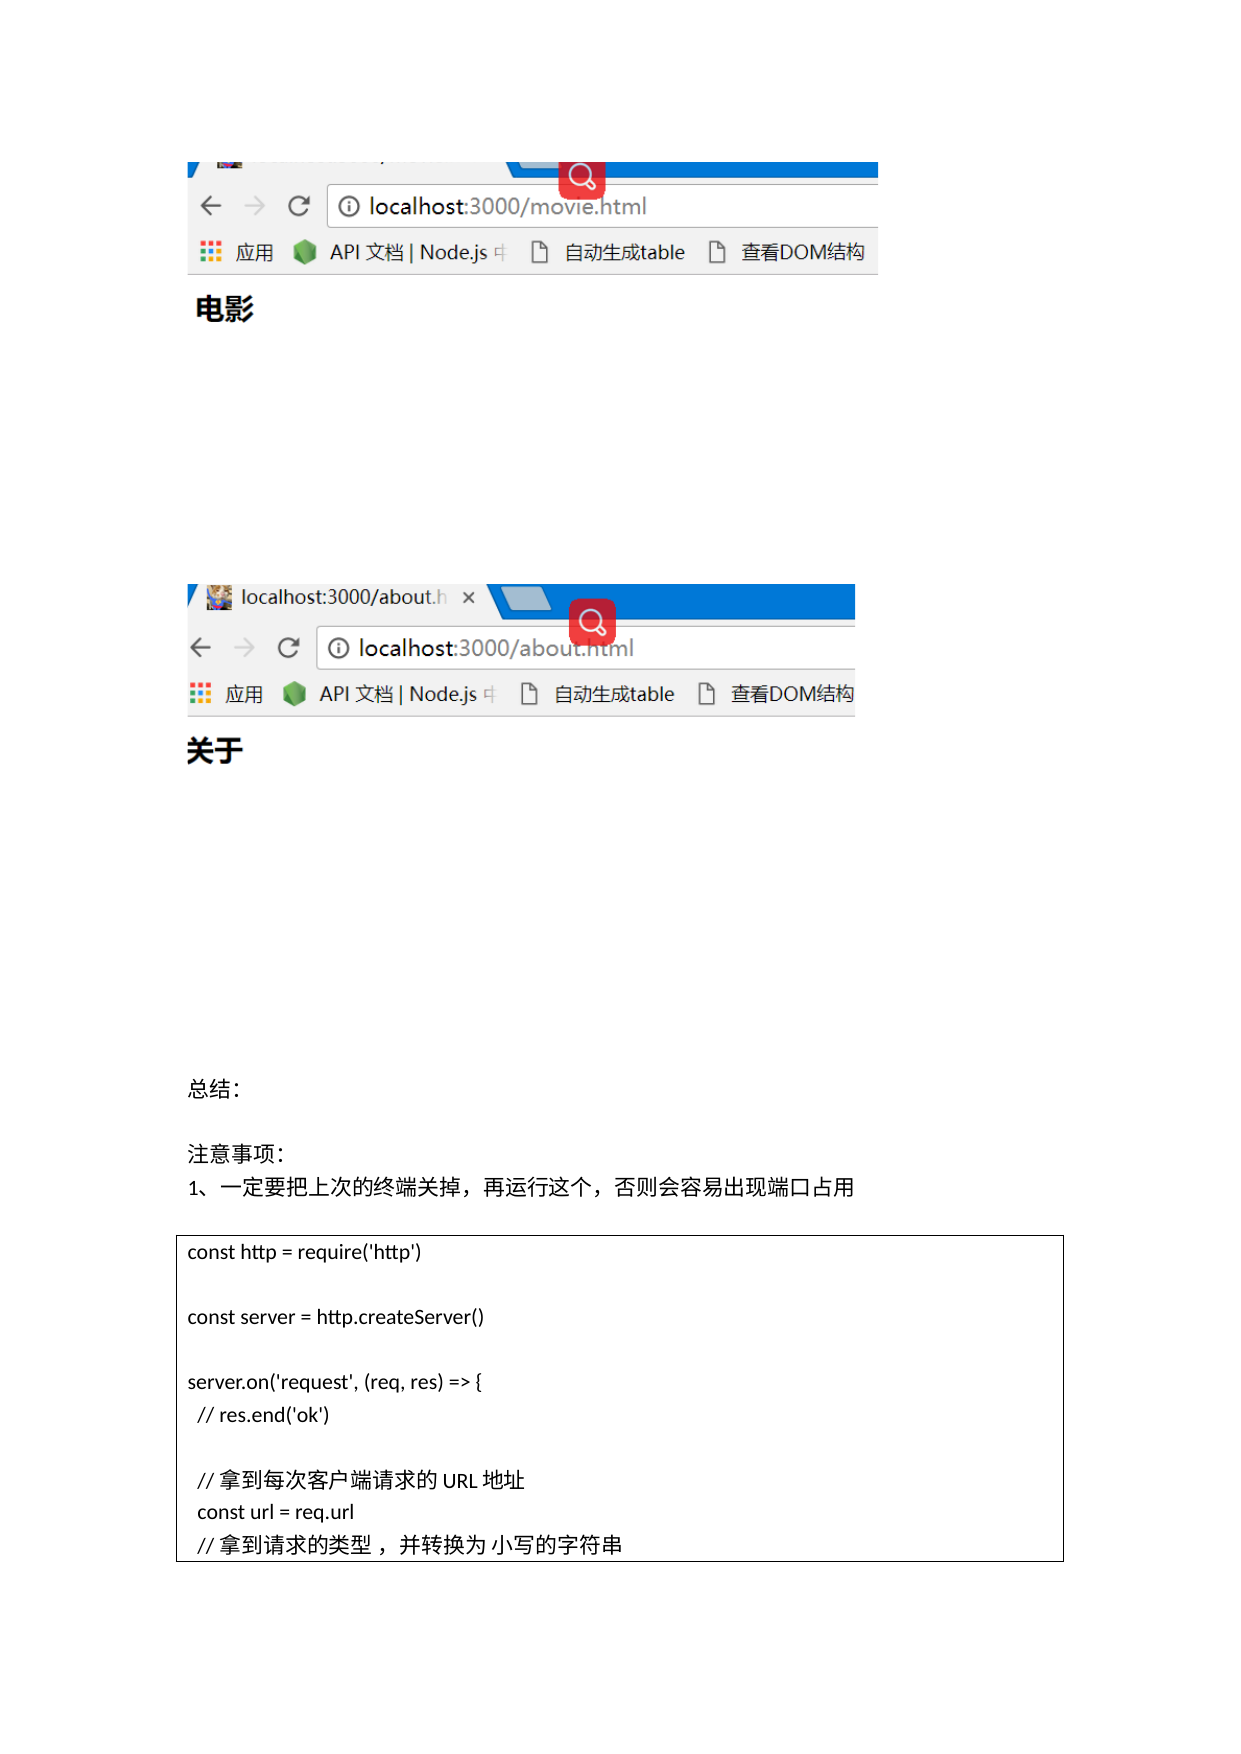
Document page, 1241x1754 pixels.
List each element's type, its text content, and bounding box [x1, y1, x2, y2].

text 1、一定要把上次的终端关掉，再运行这个，否则会容易出现端口占用 [187, 1169, 1053, 1202]
text 注意事项： [187, 1137, 1053, 1169]
picture [187, 162, 879, 530]
text 总结： [187, 1072, 1053, 1104]
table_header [177, 1236, 1063, 1561]
picture [187, 584, 856, 1026]
